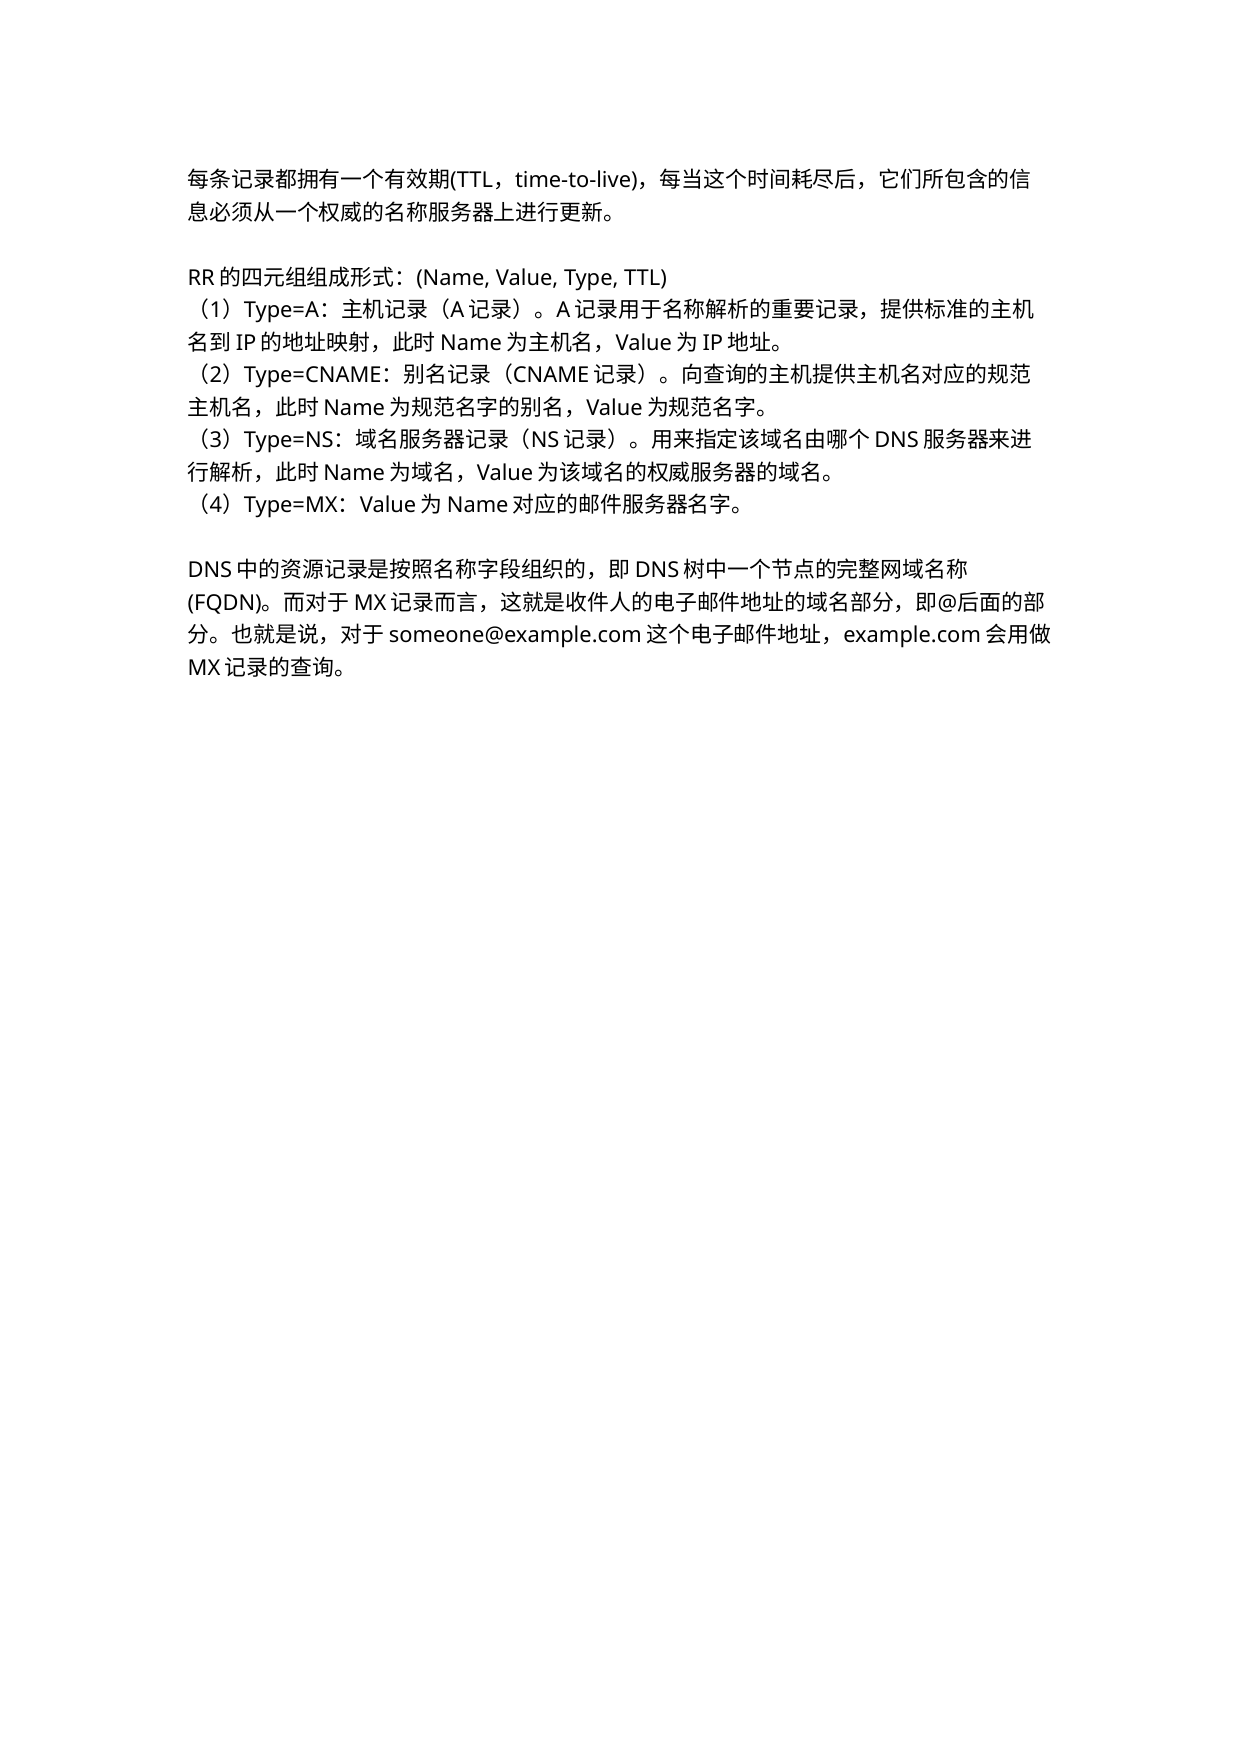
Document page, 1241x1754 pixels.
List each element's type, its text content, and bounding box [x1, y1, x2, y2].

list Type=A：主机记录（A记录）。A记录用于名称解析的重要记录，提供标准的主机名到IP的地址映射，此时Name为主机名，Value为IP地址。 [187, 292, 1053, 357]
text DNS中的资源记录是按照名称字段组织的，即DNS树中一个节点的完整网域名称(FQDN)。而对于MX记录而言，这就是收件人的电子邮件地址的域名部分，即@后面的部分。也就是说，对于someone@example.com这个电子邮件地址，example.com会用做MX记录的查询。 [187, 552, 1053, 682]
text RR的四元组组成形式：(Name, Value, Type, TTL) [187, 259, 1053, 292]
list Type=MX：Value为Name对应的邮件服务器名字。 [187, 487, 1053, 519]
list Type=NS：域名服务器记录（NS记录）。用来指定该域名由哪个DNS服务器来进行解析，此时Name为域名，Value为该域名的权威服务器的域名。 [187, 422, 1053, 487]
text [187, 162, 1053, 227]
list Type=CNAME：别名记录（CNAME记录）。向查询的主机提供主机名对应的规范主机名，此时Name为规范名字的别名，Value为规范名字。 [187, 357, 1053, 422]
